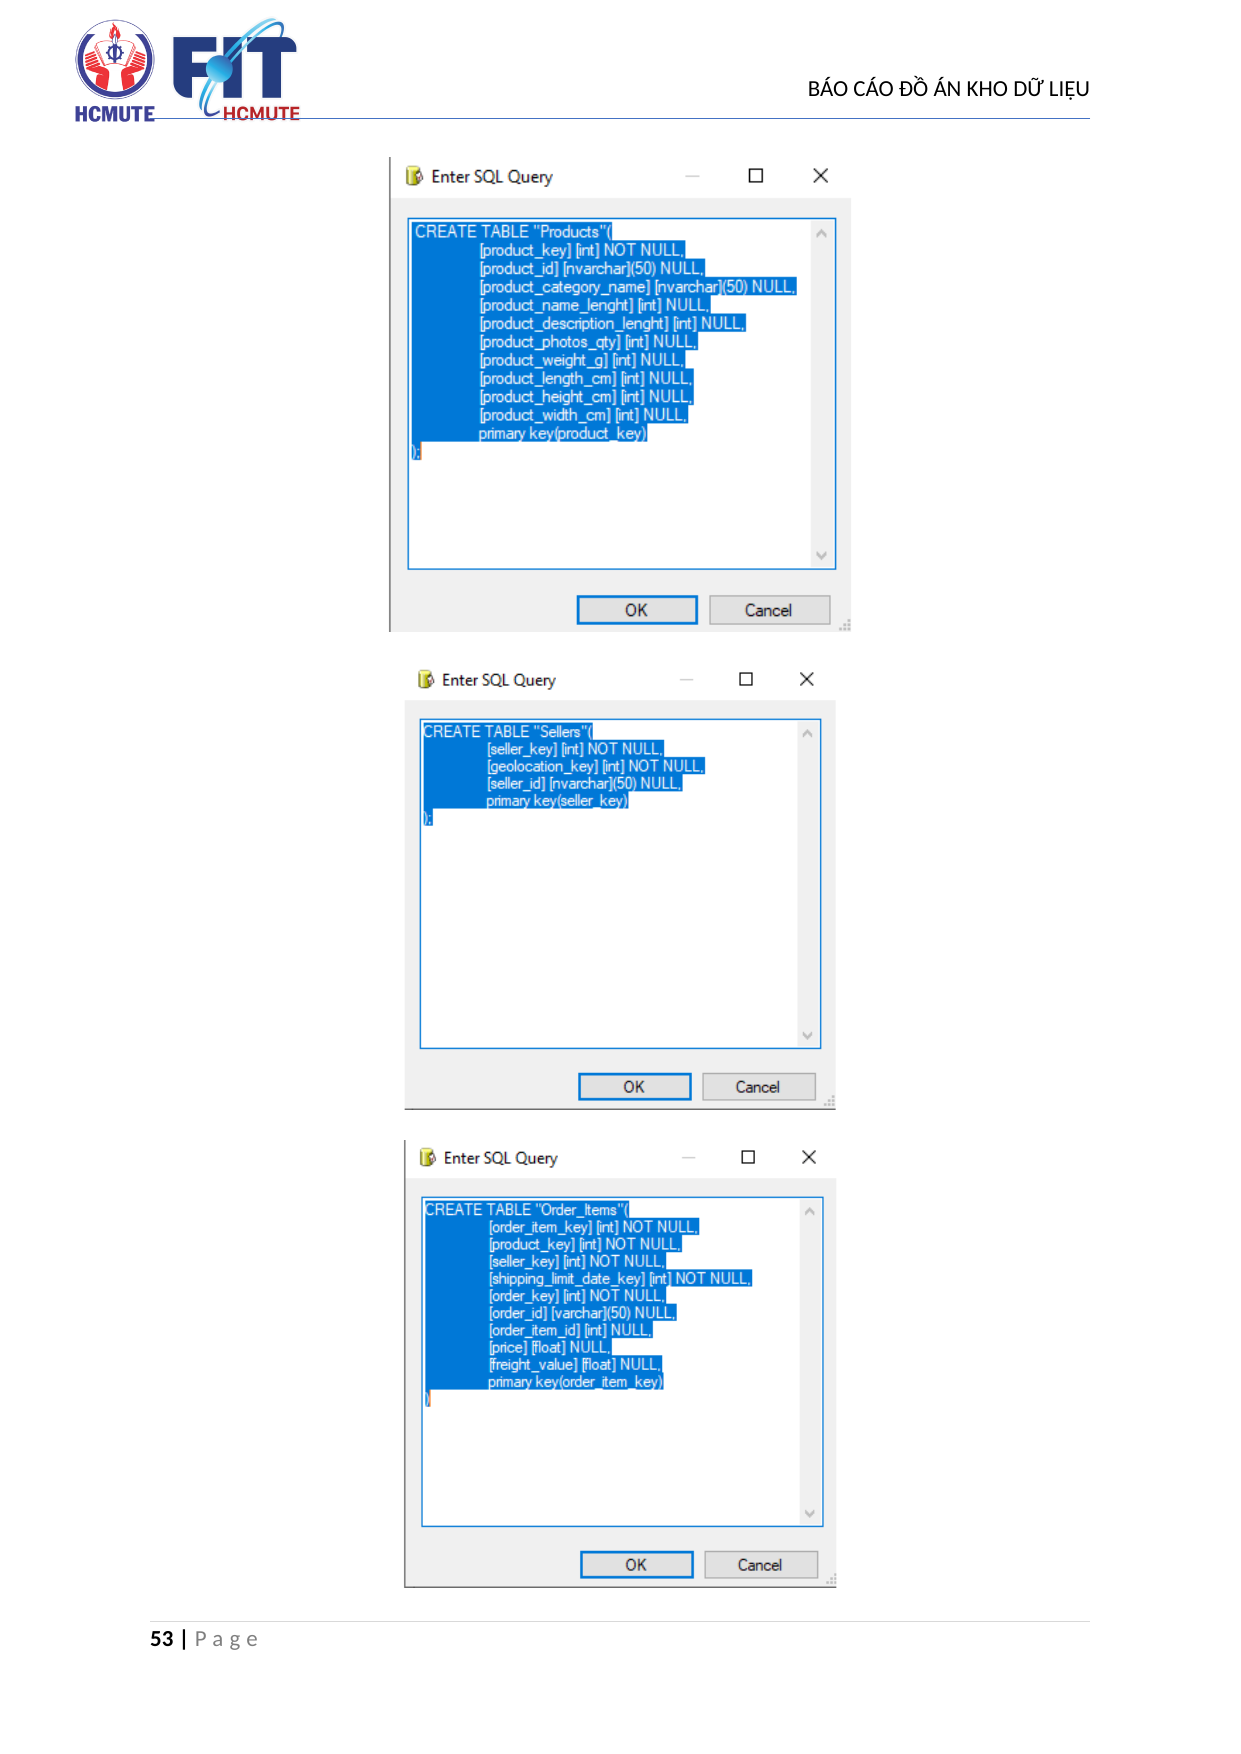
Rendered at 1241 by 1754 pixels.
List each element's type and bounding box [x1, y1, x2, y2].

picture [403, 1140, 837, 1588]
picture [71, 15, 302, 126]
picture [404, 662, 836, 1110]
picture [388, 157, 852, 632]
